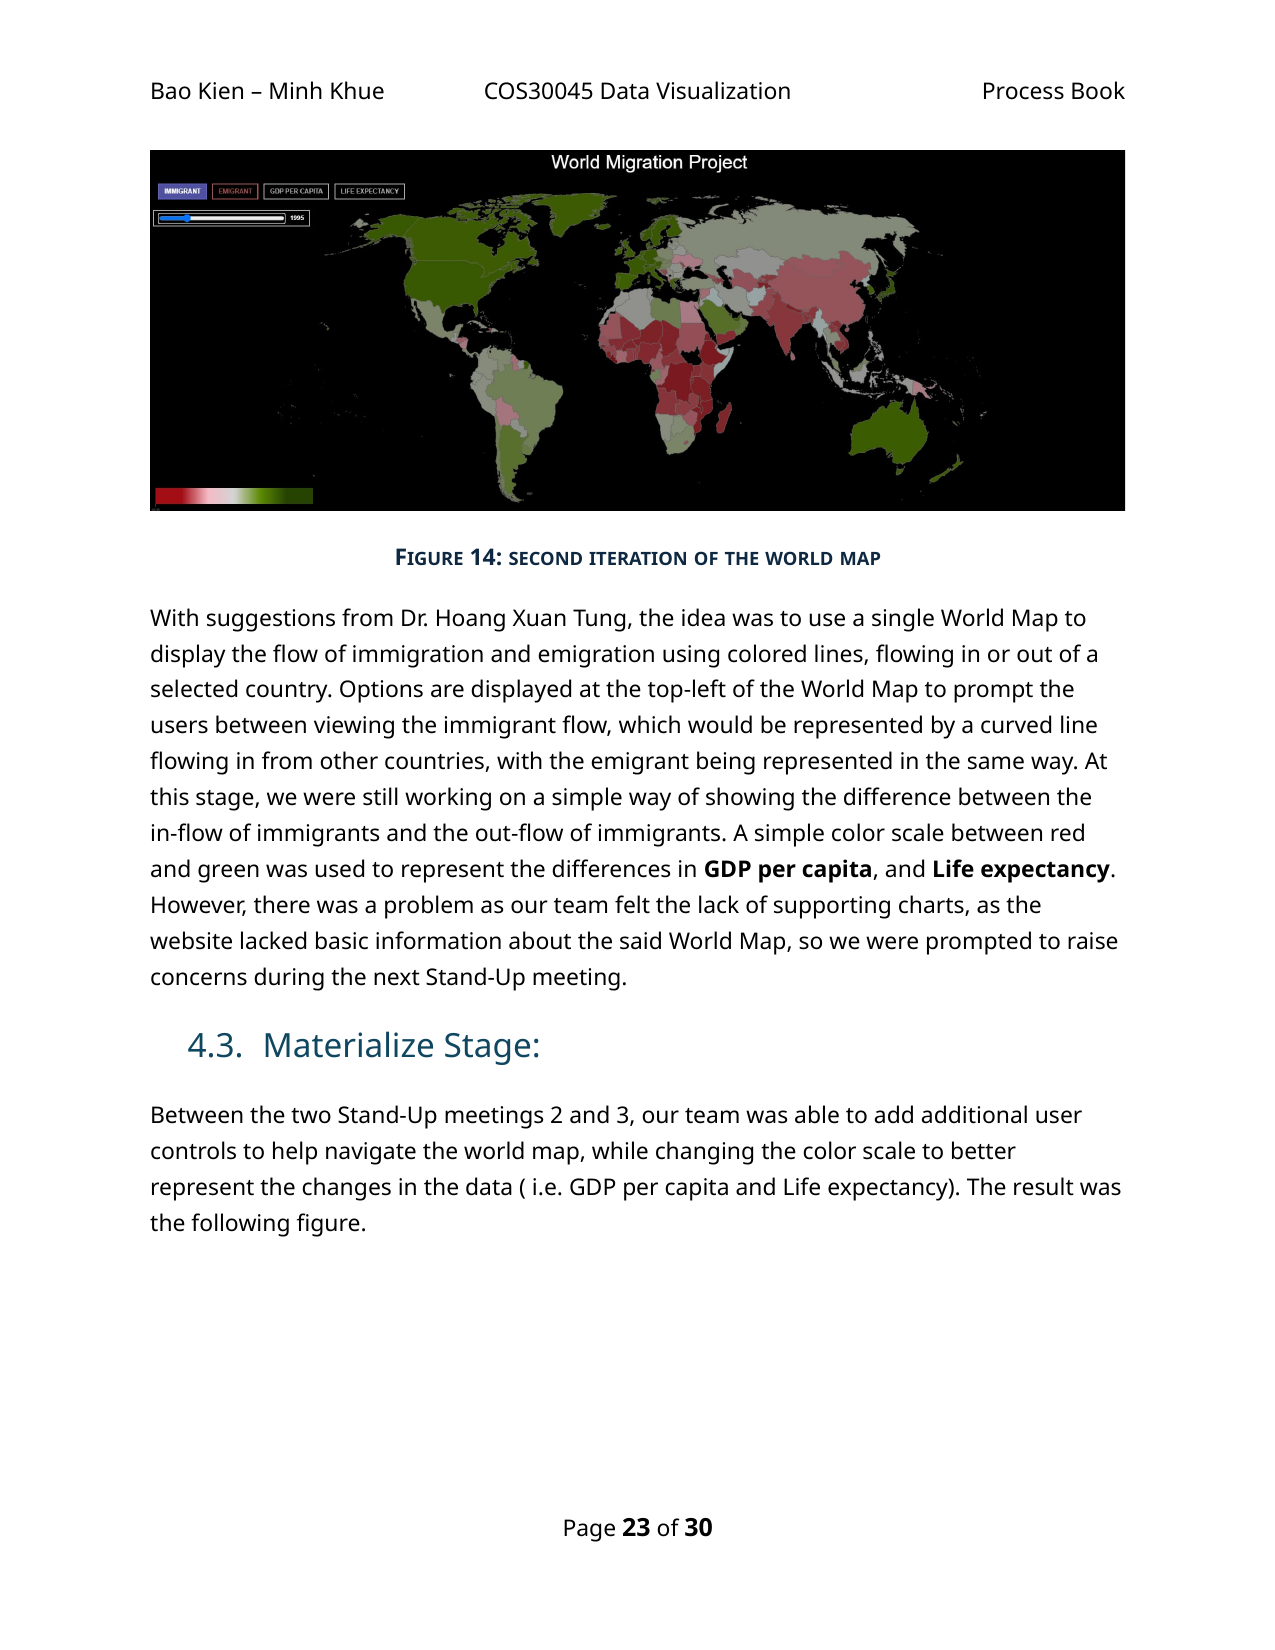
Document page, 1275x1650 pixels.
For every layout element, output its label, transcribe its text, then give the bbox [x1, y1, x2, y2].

text Between the two Stand-Up meetings 2 and 3, our team was able to add additional user controls to help navigate the world map, while changing the color scale to better represent the changes in the data ( i.e. GDP per capita and Life expectancy). The result was the following figure. [150, 1099, 1125, 1238]
text Figure 14: second iteration of the world map [150, 541, 1125, 572]
text With suggestions from Dr. Hoang Xuan Tung, the idea was to use a single World Map to display the flow of immigration and emigration using colored lines, flowing in or out of a selected country. Options are displayed at the top-left of the World Map to prompt the users between viewing the immigrant flow, which would be represented by a curved line flowing in from other countries, with the emigrant being represented in the same way. At this stage, we were still working on a simple way of showing the difference between the in-flow of immigrants and the out-flow of immigrants. A simple color scale between red and green was used to represent the differences in GDP per capita, and Life expectancy. However, there was a problem as our team felt the lack of supporting charts, as the website lacked basic information about the said World Map, so we were prompted to raise concerns during the next Stand-Up meeting. [150, 602, 1125, 992]
subtitle Materialize Stage: [187, 1022, 1125, 1067]
